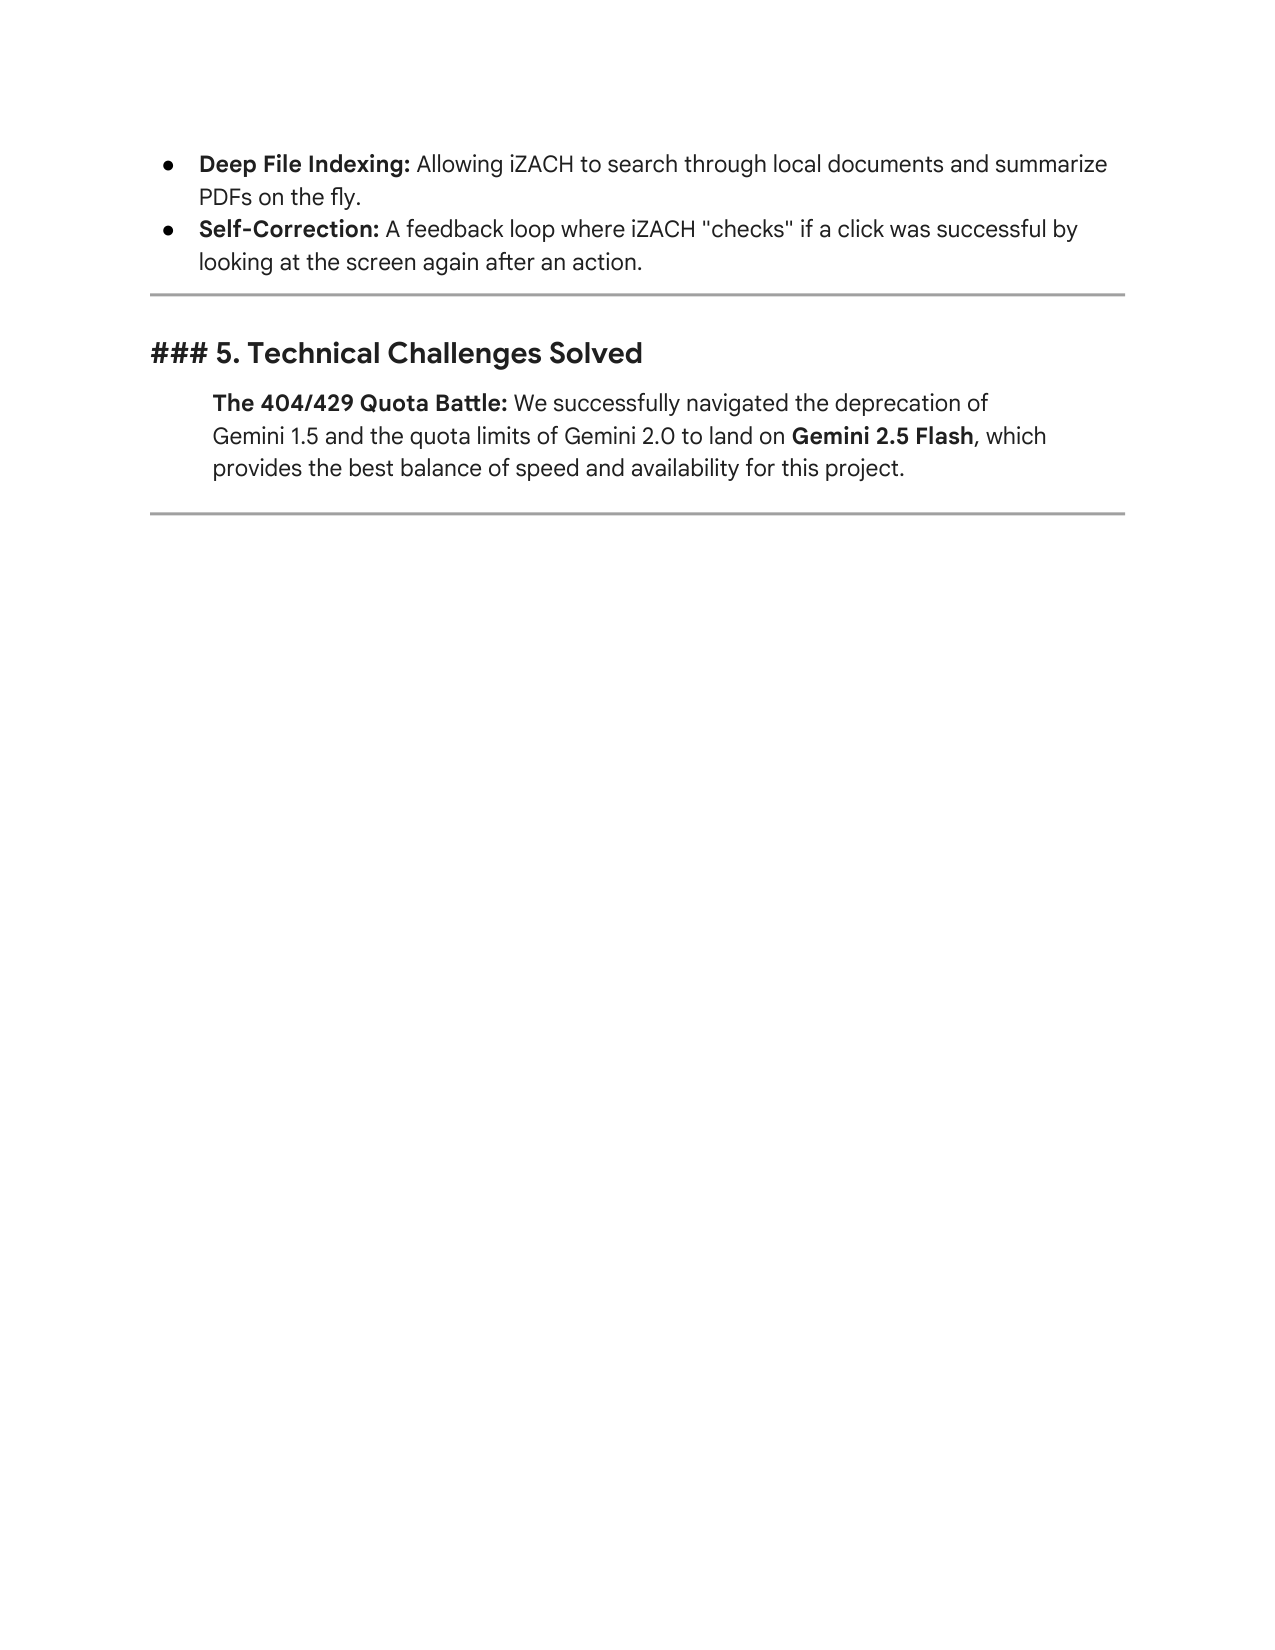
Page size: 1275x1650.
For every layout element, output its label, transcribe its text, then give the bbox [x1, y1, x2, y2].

list Self-Correction: A feedback loop where iZACH "checks" if a click was successful by looking at the screen again after an action. [161, 215, 1125, 277]
text The 404/429 Quota Battle: We successfully navigated the deprecation of Gemini 1.5 and the quota limits of Gemini 2.0 to land on Gemini 2.5 Flash, which provides the best balance of speed and availability for this project. [212, 389, 1062, 483]
subtitle ### 5. Technical Challenges Solved [150, 297, 1125, 372]
list Deep File Indexing: Allowing iZACH to search through local documents and summarize PDFs on the fly. [161, 150, 1125, 211]
